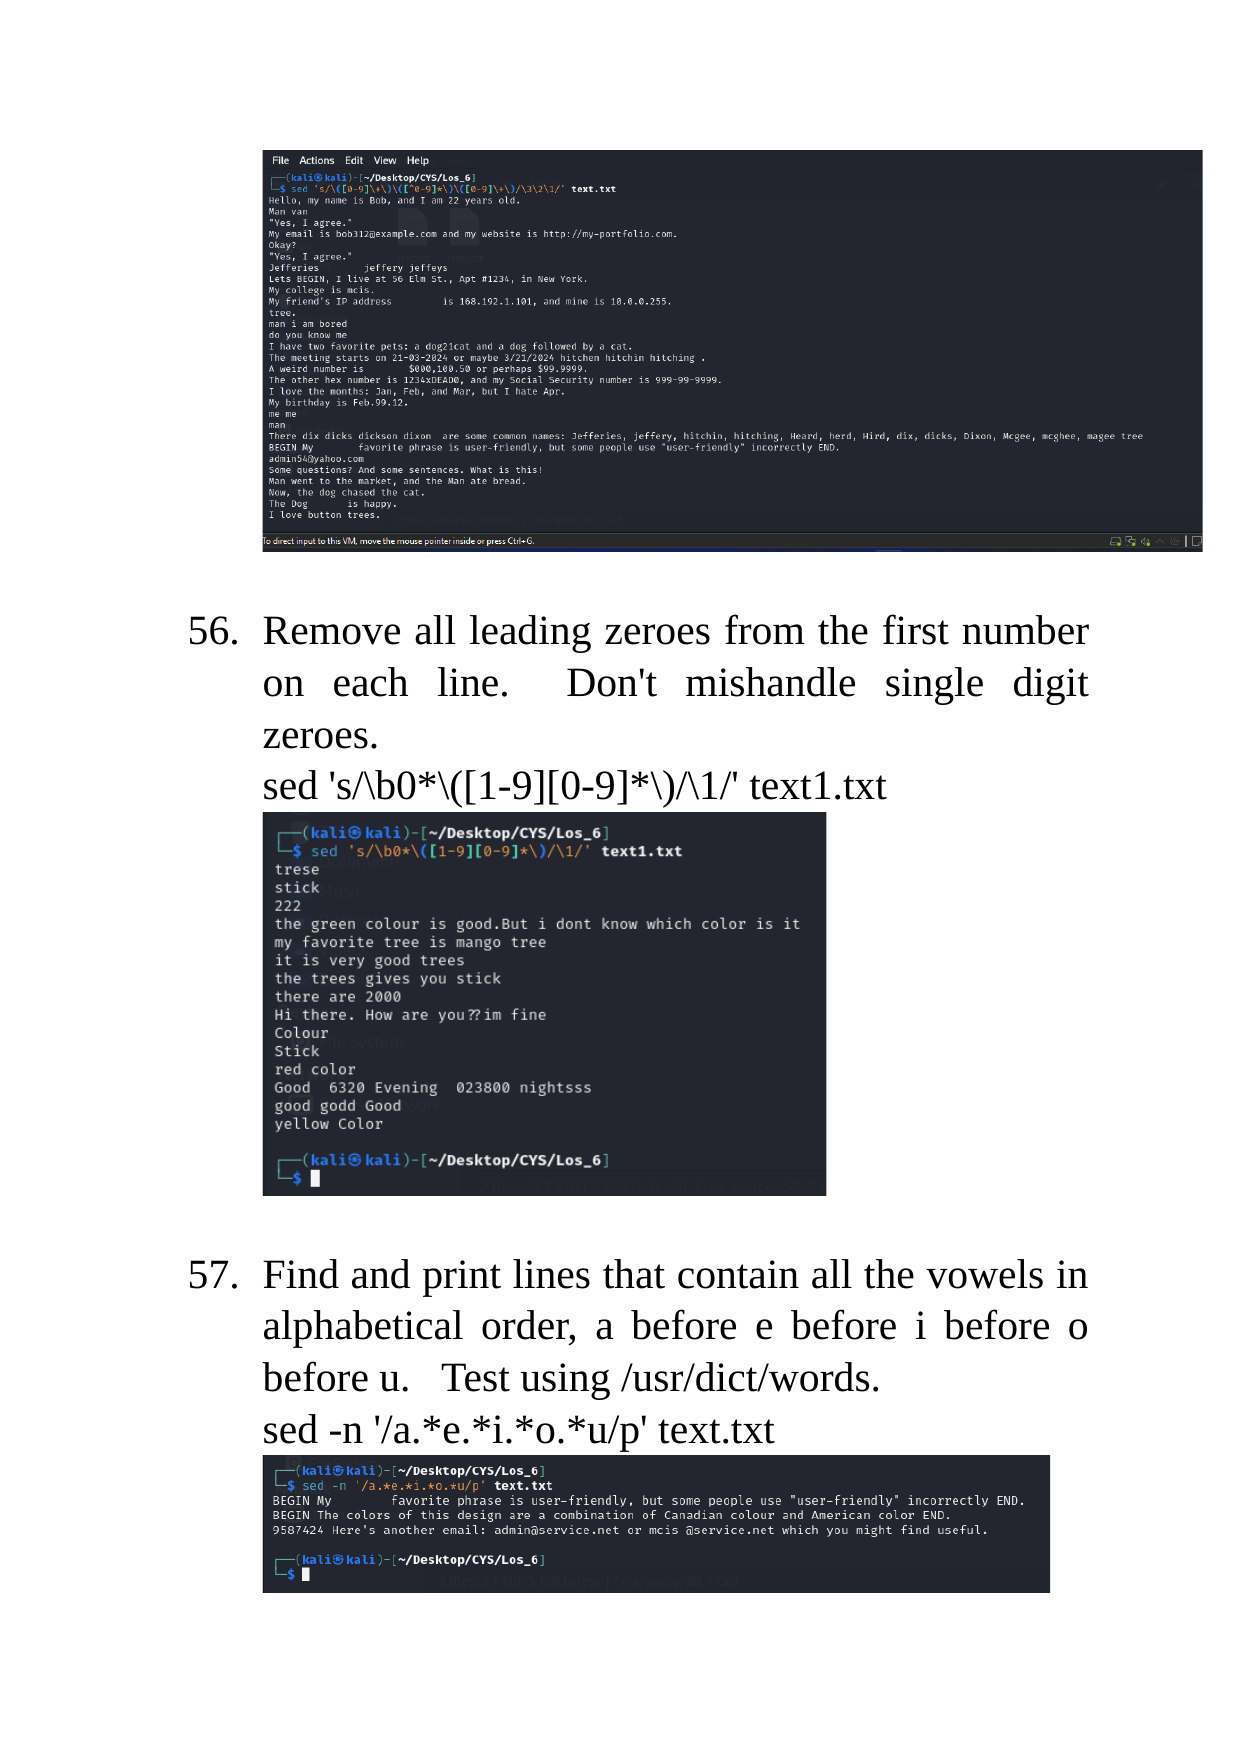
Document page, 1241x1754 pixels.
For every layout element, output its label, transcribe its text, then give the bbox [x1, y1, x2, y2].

list sed -n '/a.*e.*i.*o.*u/p' text.txt [262, 1404, 1090, 1452]
picture [262, 812, 827, 1196]
picture [262, 1455, 1050, 1593]
list Remove all leading zeroes from the first number on each line. Don't mishandle single digit zeroes. [187, 606, 1090, 757]
list Find and print lines that contain all the vowels in alphabetical order, a before e before i before o before u. Test using /usr/dict/words. [187, 1249, 1090, 1400]
list sed 's/\b0*\([1-9][0-9]*\)/\1/' text1.txt [262, 761, 1090, 809]
picture [262, 150, 1203, 552]
